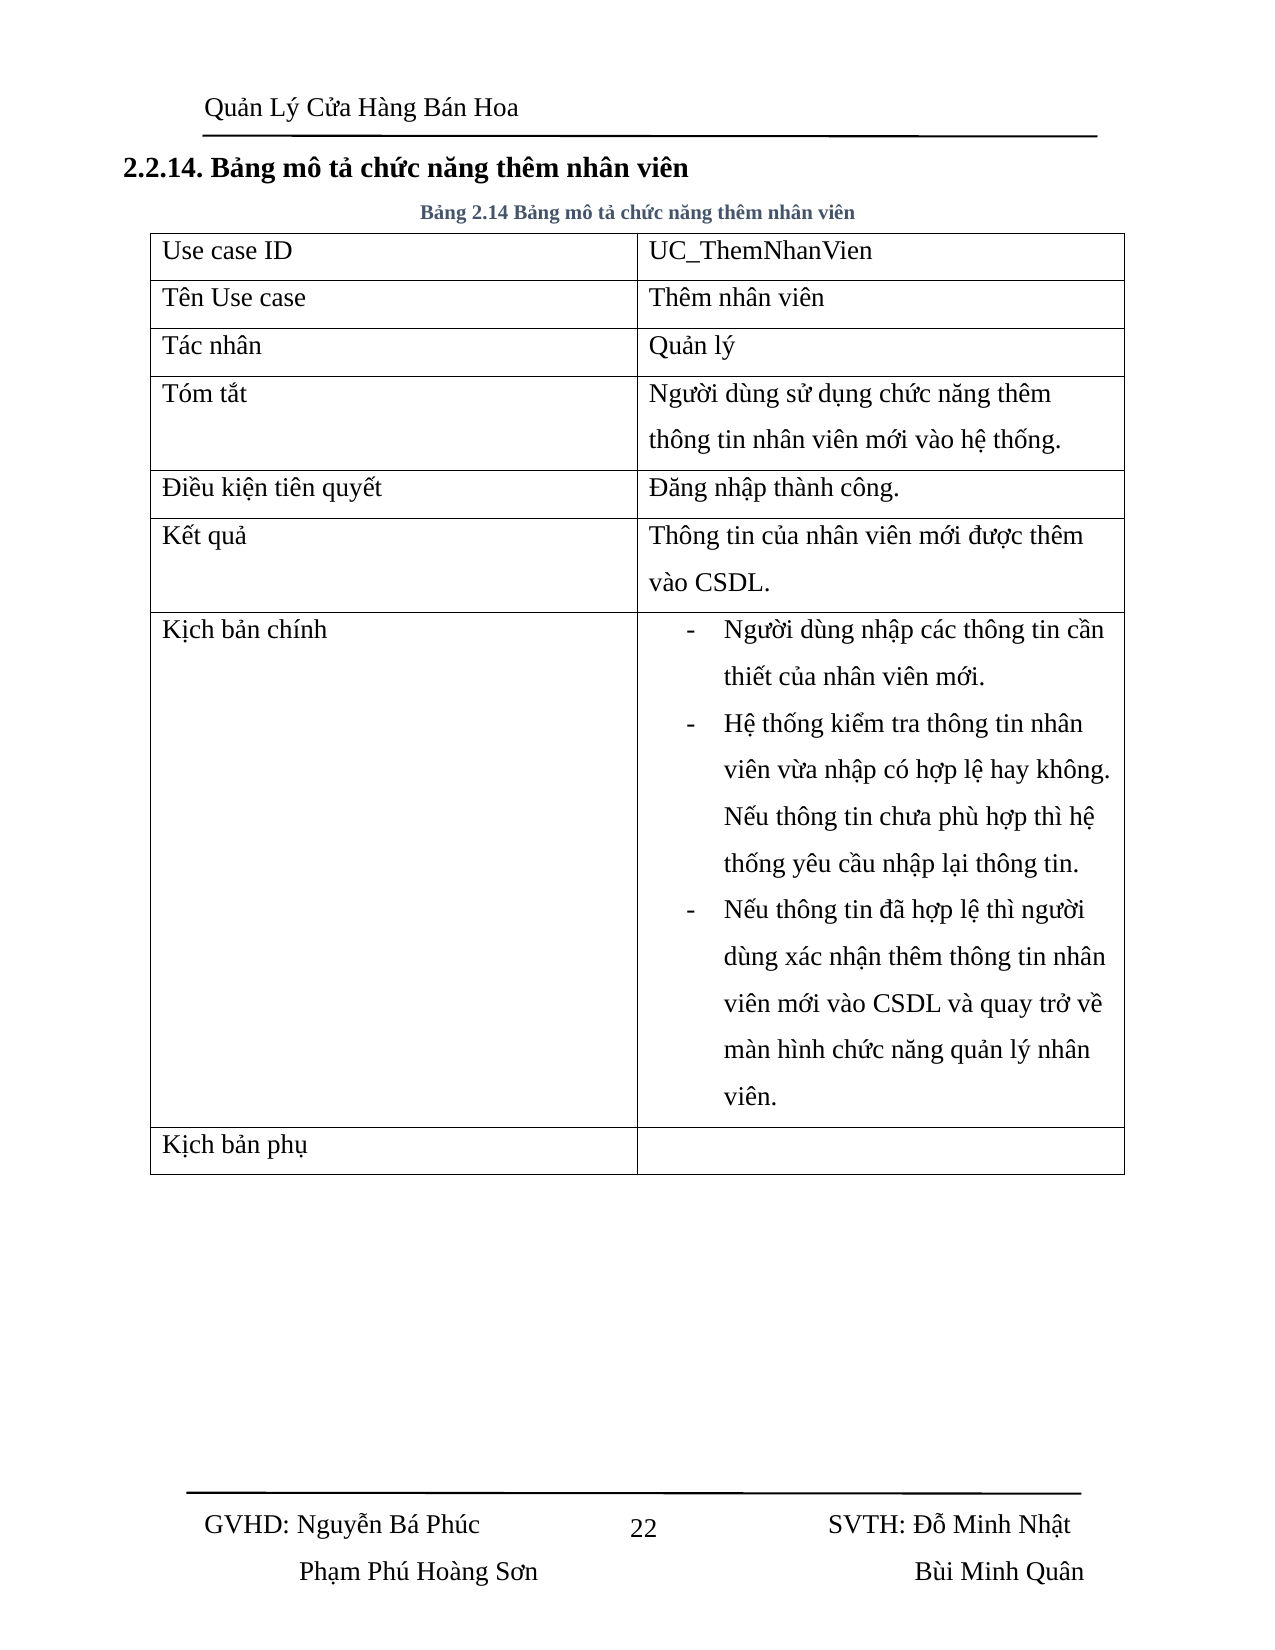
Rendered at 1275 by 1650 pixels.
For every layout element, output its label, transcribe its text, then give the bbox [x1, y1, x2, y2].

table_cell Tóm tắt [151, 377, 637, 470]
table_cell [638, 1128, 1124, 1174]
table_cell Quản lý [638, 329, 1124, 376]
table_cell Kịch bản chính [151, 613, 637, 1127]
table_cell Tên Use case [151, 281, 637, 328]
table_cell Điều kiện tiên quyết [151, 471, 637, 518]
table_cell Thông tin của nhân viên mới được thêm vào CSDL. [638, 519, 1124, 612]
table_cell Thêm nhân viên [638, 281, 1124, 328]
table_cell Kết quả [151, 519, 637, 612]
table_cell Tác nhân [151, 329, 637, 376]
table_header Use case ID [151, 234, 637, 280]
table_cell Đăng nhập thành công. [638, 471, 1124, 518]
subtitle Bảng mô tả chức năng thêm nhân viên [123, 150, 1125, 183]
text Bảng 2.14 Bảng mô tả chức năng thêm nhân viên [150, 200, 1125, 224]
table_cell Người dùng sử dụng chức năng thêm thông tin nhân viên mới vào hệ thống. [638, 377, 1124, 470]
table_cell Người dùng nhập các thông tin cần thiết của nhân viên mới. Hệ thống kiểm tra thông tin nhân viên vừa nhập có hợp lệ hay không. Nếu thông tin chưa phù hợp thì hệ thống yêu cầu nhập lại thông tin. Nếu thông tin đã hợp lệ thì người dùng xác nhận thêm thông tin nhân viên mới vào CSDL và quay trở về màn hình chức năng quản lý nhân viên. [638, 613, 1124, 1127]
table_cell Kịch bản phụ [151, 1128, 637, 1174]
table_header UC_ThemNhanVien [638, 234, 1124, 280]
